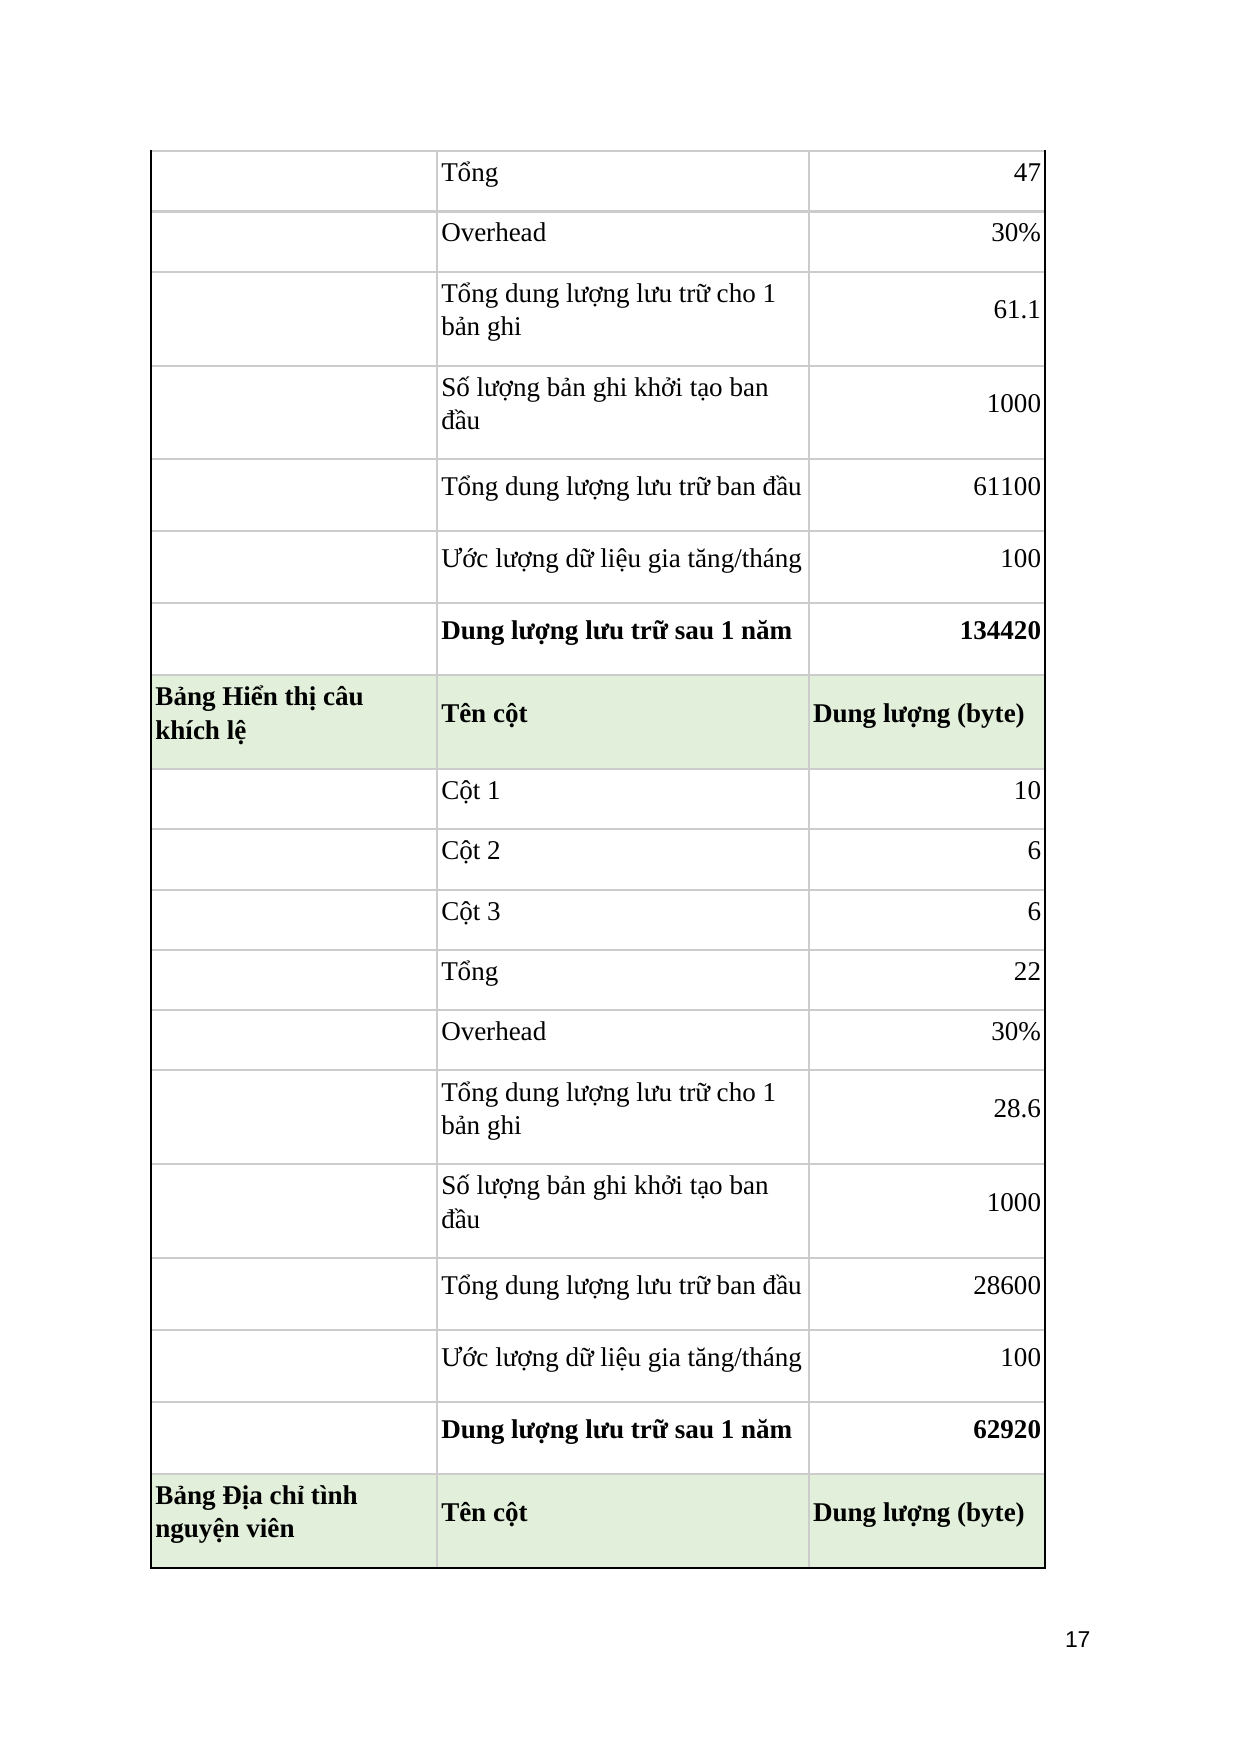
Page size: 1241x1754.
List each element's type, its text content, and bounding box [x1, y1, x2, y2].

table_cell 30% [810, 1011, 1044, 1069]
table_cell 28600 [810, 1259, 1044, 1329]
table_cell 61100 [810, 460, 1044, 530]
table_cell [152, 1331, 436, 1401]
table_cell [152, 891, 436, 949]
table_cell Dung lượng lưu trữ sau 1 năm [438, 1403, 808, 1473]
table_cell 6 [810, 830, 1044, 888]
table_cell [152, 951, 436, 1009]
table_cell [152, 1259, 436, 1329]
table_cell Cột 2 [438, 830, 808, 888]
table_cell Dung lượng lưu trữ sau 1 năm [438, 604, 808, 674]
table_cell [152, 273, 436, 364]
table_cell [152, 1011, 436, 1069]
table_cell Ước lượng dữ liệu gia tăng/tháng [438, 532, 808, 602]
table_cell Số lượng bản ghi khởi tạo ban đầu [438, 367, 808, 458]
table_cell [152, 1071, 436, 1163]
table_cell 62920 [810, 1403, 1044, 1473]
table_cell Bảng Địa chỉ tình nguyện viên [152, 1475, 436, 1567]
table_cell Tên cột [438, 676, 808, 768]
table_cell Số lượng bản ghi khởi tạo ban đầu [438, 1165, 808, 1257]
table_cell [152, 1403, 436, 1473]
table_cell [152, 604, 436, 674]
table_cell Cột 1 [438, 770, 808, 828]
table_cell [152, 1165, 436, 1257]
table_cell Ước lượng dữ liệu gia tăng/tháng [438, 1331, 808, 1401]
table_cell 100 [810, 1331, 1044, 1401]
table_cell [152, 213, 436, 271]
table_cell Tên cột [438, 1475, 808, 1567]
table_cell [152, 830, 436, 888]
table_cell 30% [810, 213, 1044, 271]
table_cell [152, 532, 436, 602]
table_cell Bảng Hiển thị câu khích lệ [152, 676, 436, 768]
table_cell Tổng dung lượng lưu trữ ban đầu [438, 1259, 808, 1329]
table_cell Dung lượng (byte) [810, 676, 1044, 768]
table_cell 6 [810, 891, 1044, 949]
table_cell Tổng dung lượng lưu trữ ban đầu [438, 460, 808, 530]
table_cell Tổng dung lượng lưu trữ cho 1 bản ghi [438, 1071, 808, 1163]
table_cell 1000 [810, 367, 1044, 458]
table_cell Dung lượng (byte) [810, 1475, 1044, 1567]
table_cell 10 [810, 770, 1044, 828]
table_cell [152, 460, 436, 530]
table_cell Tổng dung lượng lưu trữ cho 1 bản ghi [438, 273, 808, 364]
table_cell 22 [810, 951, 1044, 1009]
table_cell 134420 [810, 604, 1044, 674]
table_cell Tổng [438, 152, 808, 210]
table_cell Overhead [438, 1011, 808, 1069]
table_cell 100 [810, 532, 1044, 602]
table_cell 47 [810, 152, 1044, 210]
table_cell [152, 770, 436, 828]
table_cell 1000 [810, 1165, 1044, 1257]
table_cell Overhead [438, 213, 808, 271]
table_cell [152, 152, 436, 210]
table_cell Tổng [438, 951, 808, 1009]
table_cell [152, 367, 436, 458]
table_cell 28.6 [810, 1071, 1044, 1163]
table_cell 61.1 [810, 273, 1044, 364]
table_cell Cột 3 [438, 891, 808, 949]
